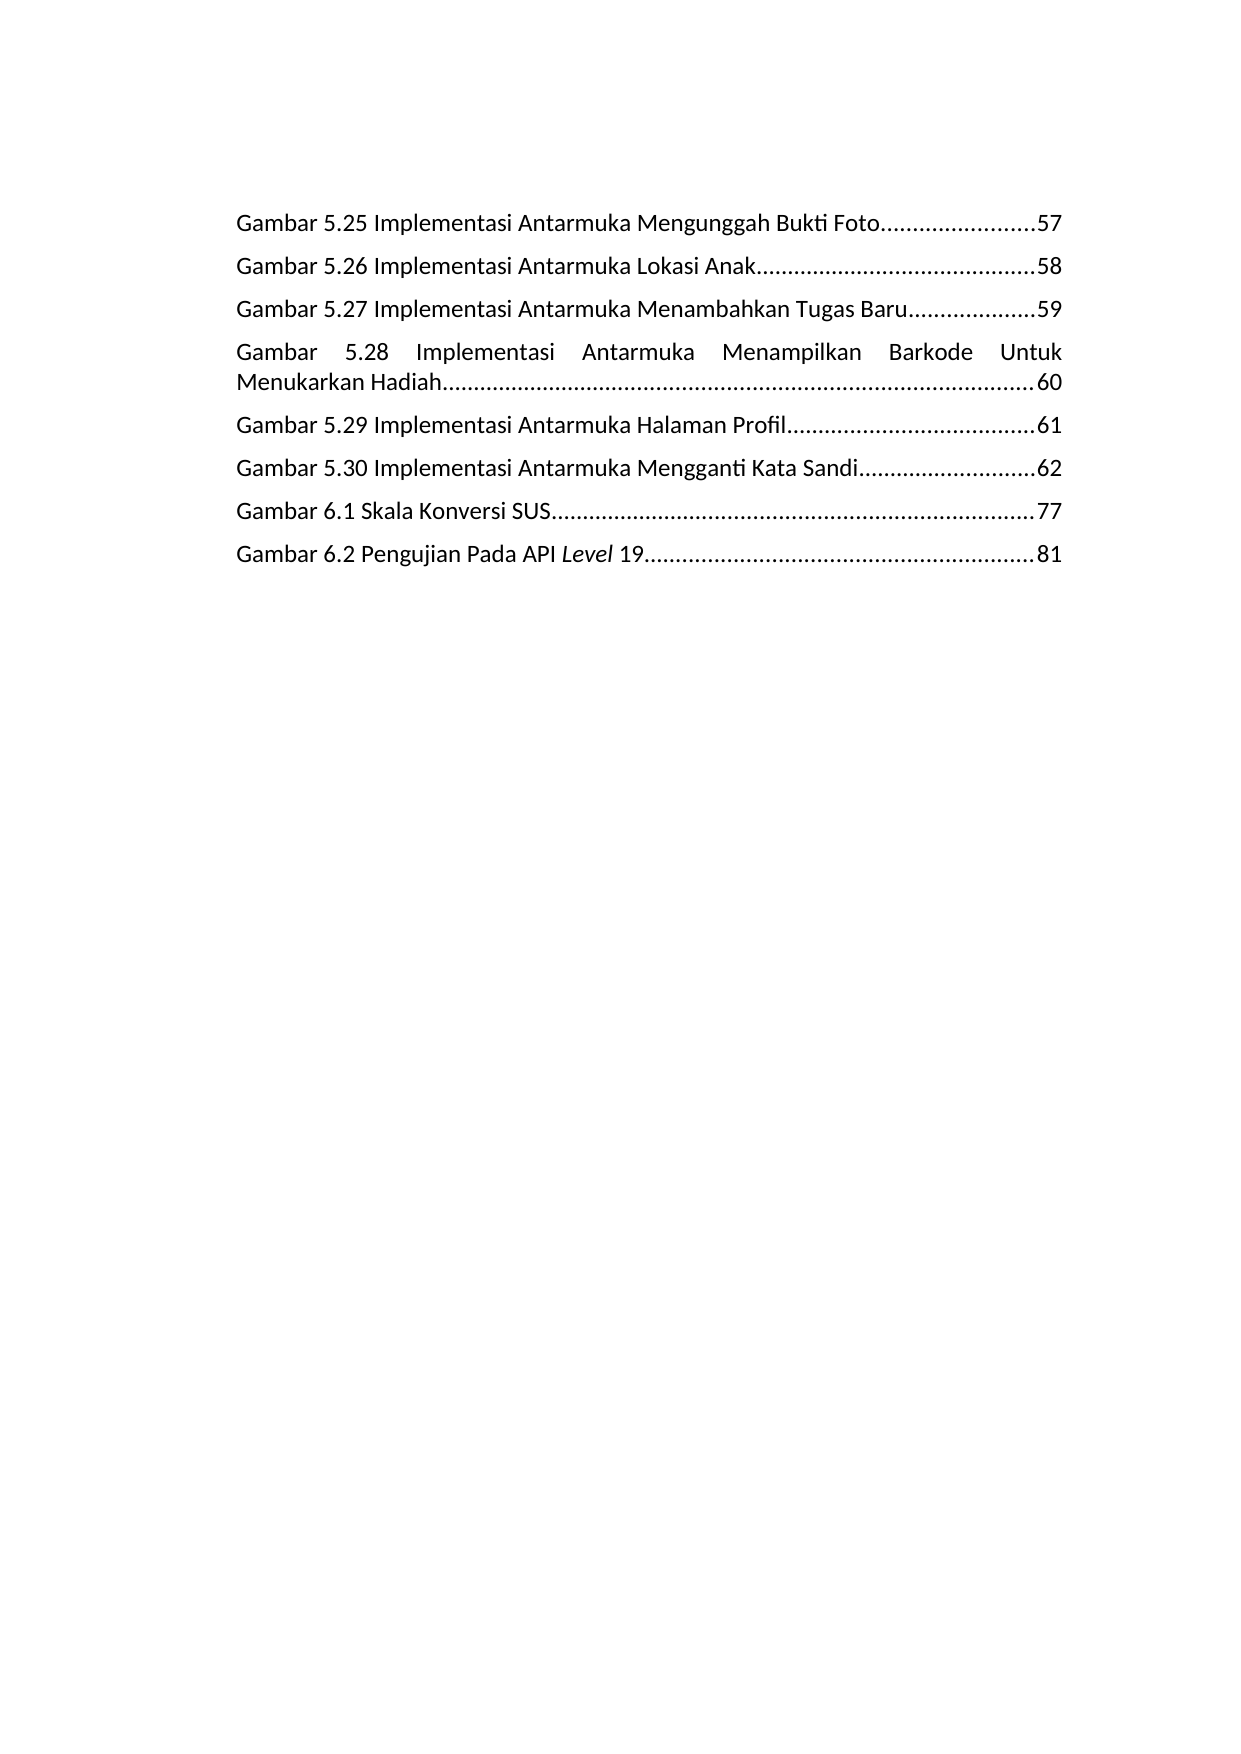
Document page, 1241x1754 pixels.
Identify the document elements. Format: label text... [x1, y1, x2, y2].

text Gambar 5.30 Implementasi Antarmuka Mengganti Kata Sandi 62 [236, 452, 1063, 483]
text Gambar 6.2 Pengujian Pada API Level 19 81 [236, 538, 1063, 569]
text Gambar 6.1 Skala Konversi SUS 77 [236, 495, 1063, 526]
text Gambar 5.28 Implementasi Antarmuka Menampilkan Barkode Untuk Menukarkan Hadiah 60 [236, 336, 1063, 397]
text Gambar 5.25 Implementasi Antarmuka Mengunggah Bukti Foto 57 [236, 207, 1063, 237]
text Gambar 5.27 Implementasi Antarmuka Menambahkan Tugas Baru 59 [236, 293, 1063, 323]
text Gambar 5.29 Implementasi Antarmuka Halaman Profil 61 [236, 409, 1063, 440]
text Gambar 5.26 Implementasi Antarmuka Lokasi Anak 58 [236, 250, 1063, 280]
